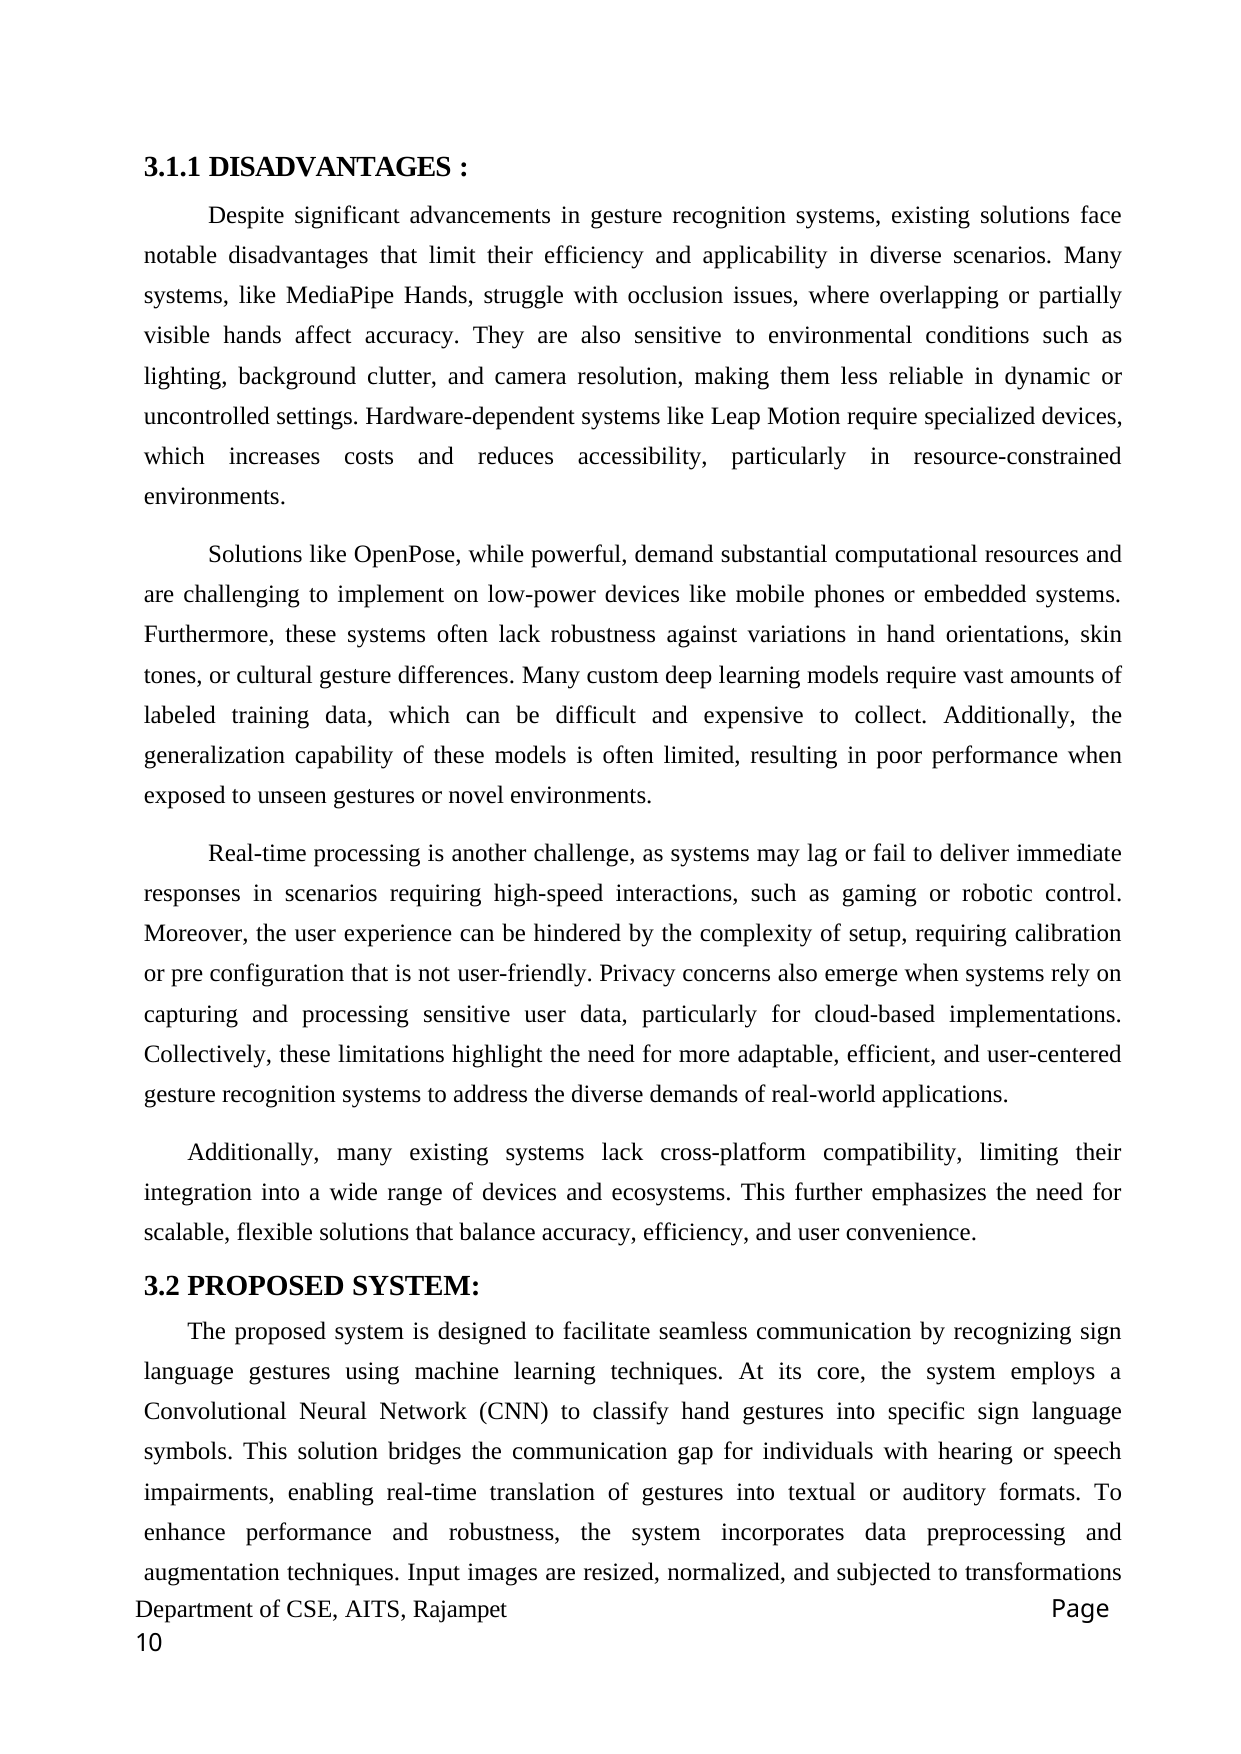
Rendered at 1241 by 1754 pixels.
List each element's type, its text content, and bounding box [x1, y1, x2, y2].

text Despite significant advancements in gesture recognition systems, existing solutions face notable disadvantages that limit their efficiency and applicability in diverse scenarios. Many systems, like MediaPipe Hands, struggle with occlusion issues, where overlapping or partially visible hands affect accuracy. They are also sensitive to environmental conditions such as lighting, background clutter, and camera resolution, making them less reliable in dynamic or uncontrolled settings. Hardware-dependent systems like Leap Motion require specialized devices, which increases costs and reduces accessibility, particularly in resource-constrained environments. [143, 200, 1123, 510]
text Additionally, many existing systems lack cross-platform compatibility, limiting their integration into a wide range of devices and ecosystems. This further emphasizes the need for scalable, flexible solutions that balance accuracy, efficiency, and user convenience. [143, 1137, 1123, 1246]
subtitle PROPOSED SYSTEM: [143, 1268, 1137, 1302]
subtitle DISADVANTAGES : [143, 149, 1137, 182]
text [143, 1316, 1123, 1586]
text Solutions like OpenPose, while powerful, demand substantial computational resources and are challenging to implement on low-power devices like mobile phones or embedded systems. Furthermore, these systems often lack robustness against variations in hand orientations, skin tones, or cultural gesture differences. Many custom deep learning models require vast amounts of labeled training data, which can be difficult and expensive to collect. Additionally, the generalization capability of these models is often limited, resulting in poor performance when exposed to unseen gestures or novel environments. [143, 539, 1123, 809]
text Real-time processing is another challenge, as systems may lag or fail to deliver immediate responses in scenarios requiring high-speed interactions, such as gaming or robotic control. Moreover, the user experience can be hindered by the complexity of setup, requiring calibration or pre configuration that is not user-friendly. Privacy concerns also emerge when systems rely on capturing and processing sensitive user data, particularly for cloud-based implementations. Collectively, these limitations highlight the need for more adaptable, efficient, and user-centered gesture recognition systems to address the diverse demands of real-world applications. [143, 838, 1123, 1108]
